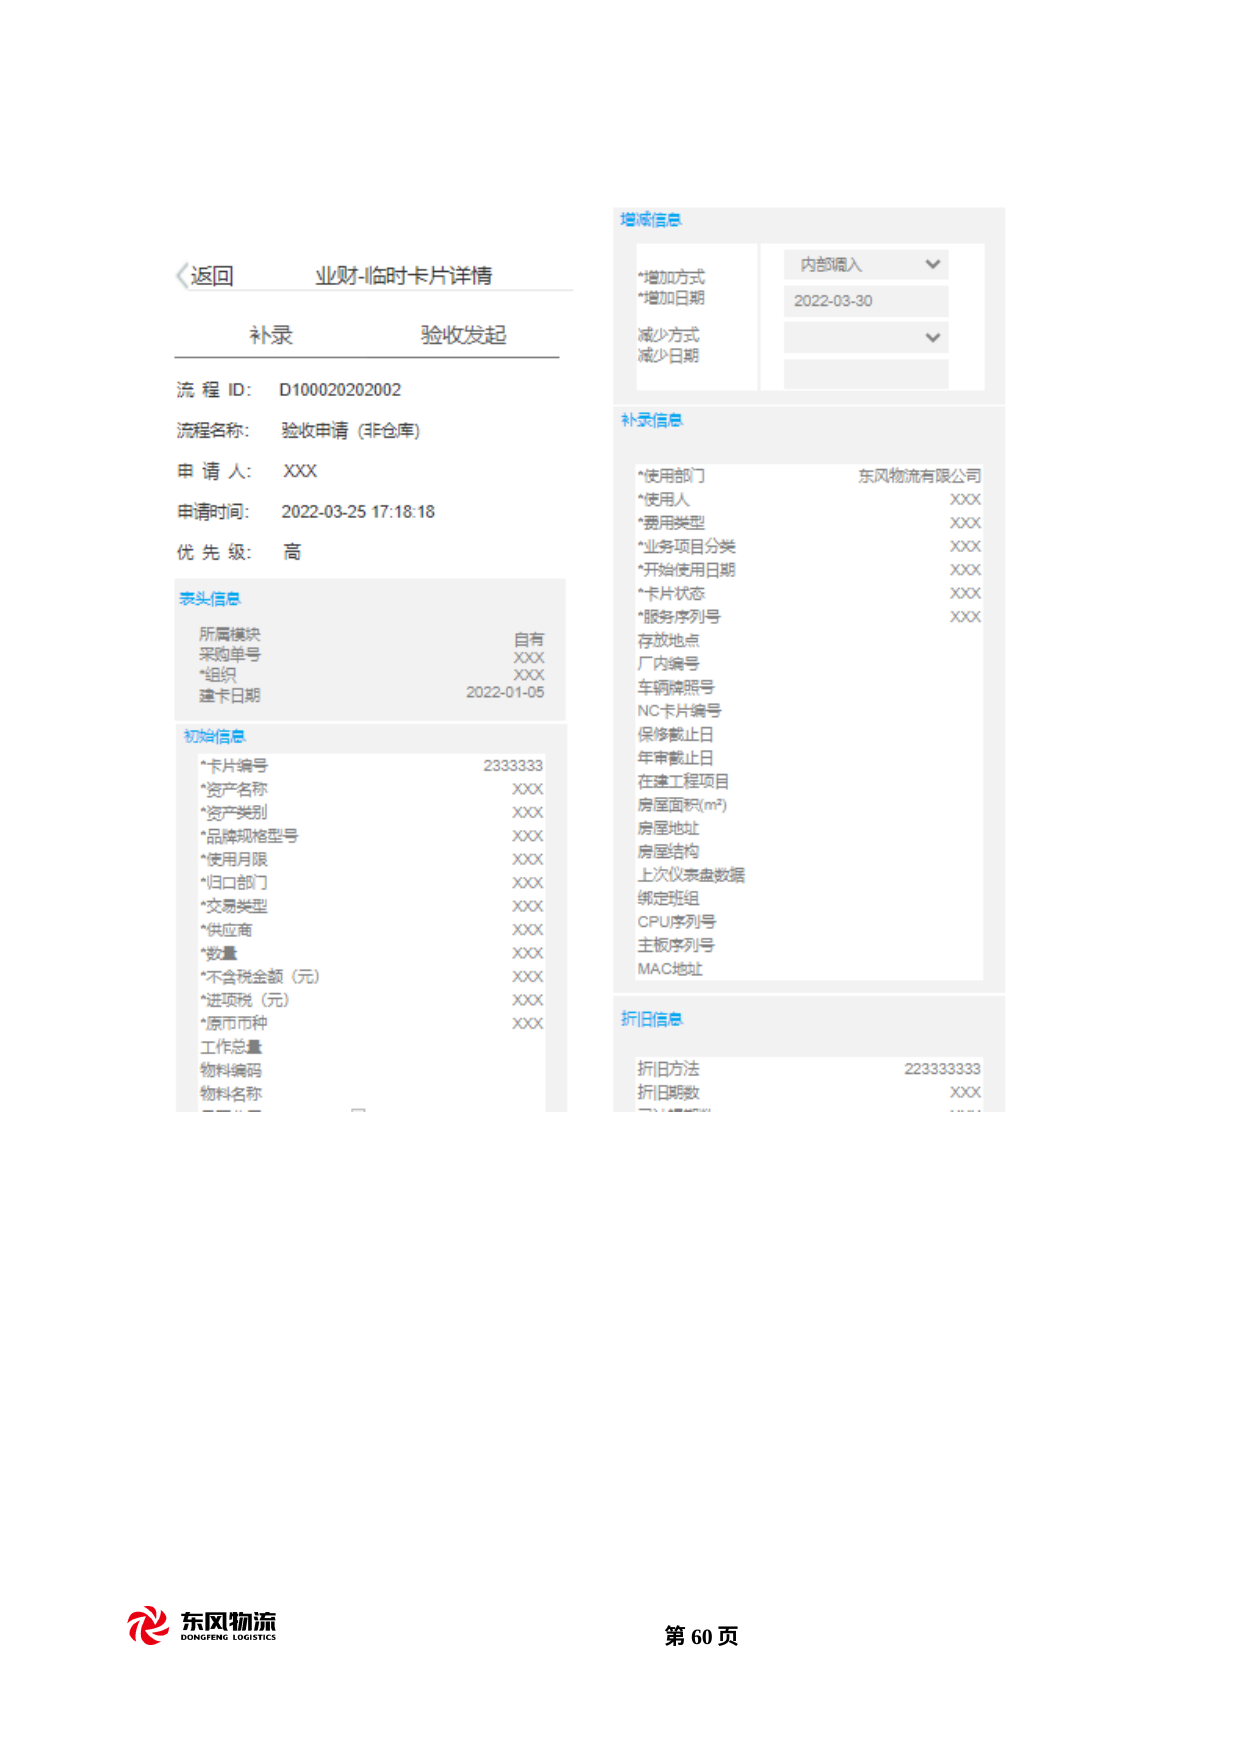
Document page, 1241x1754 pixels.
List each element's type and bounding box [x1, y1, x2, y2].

picture [161, 205, 1007, 1112]
picture [127, 1606, 276, 1645]
